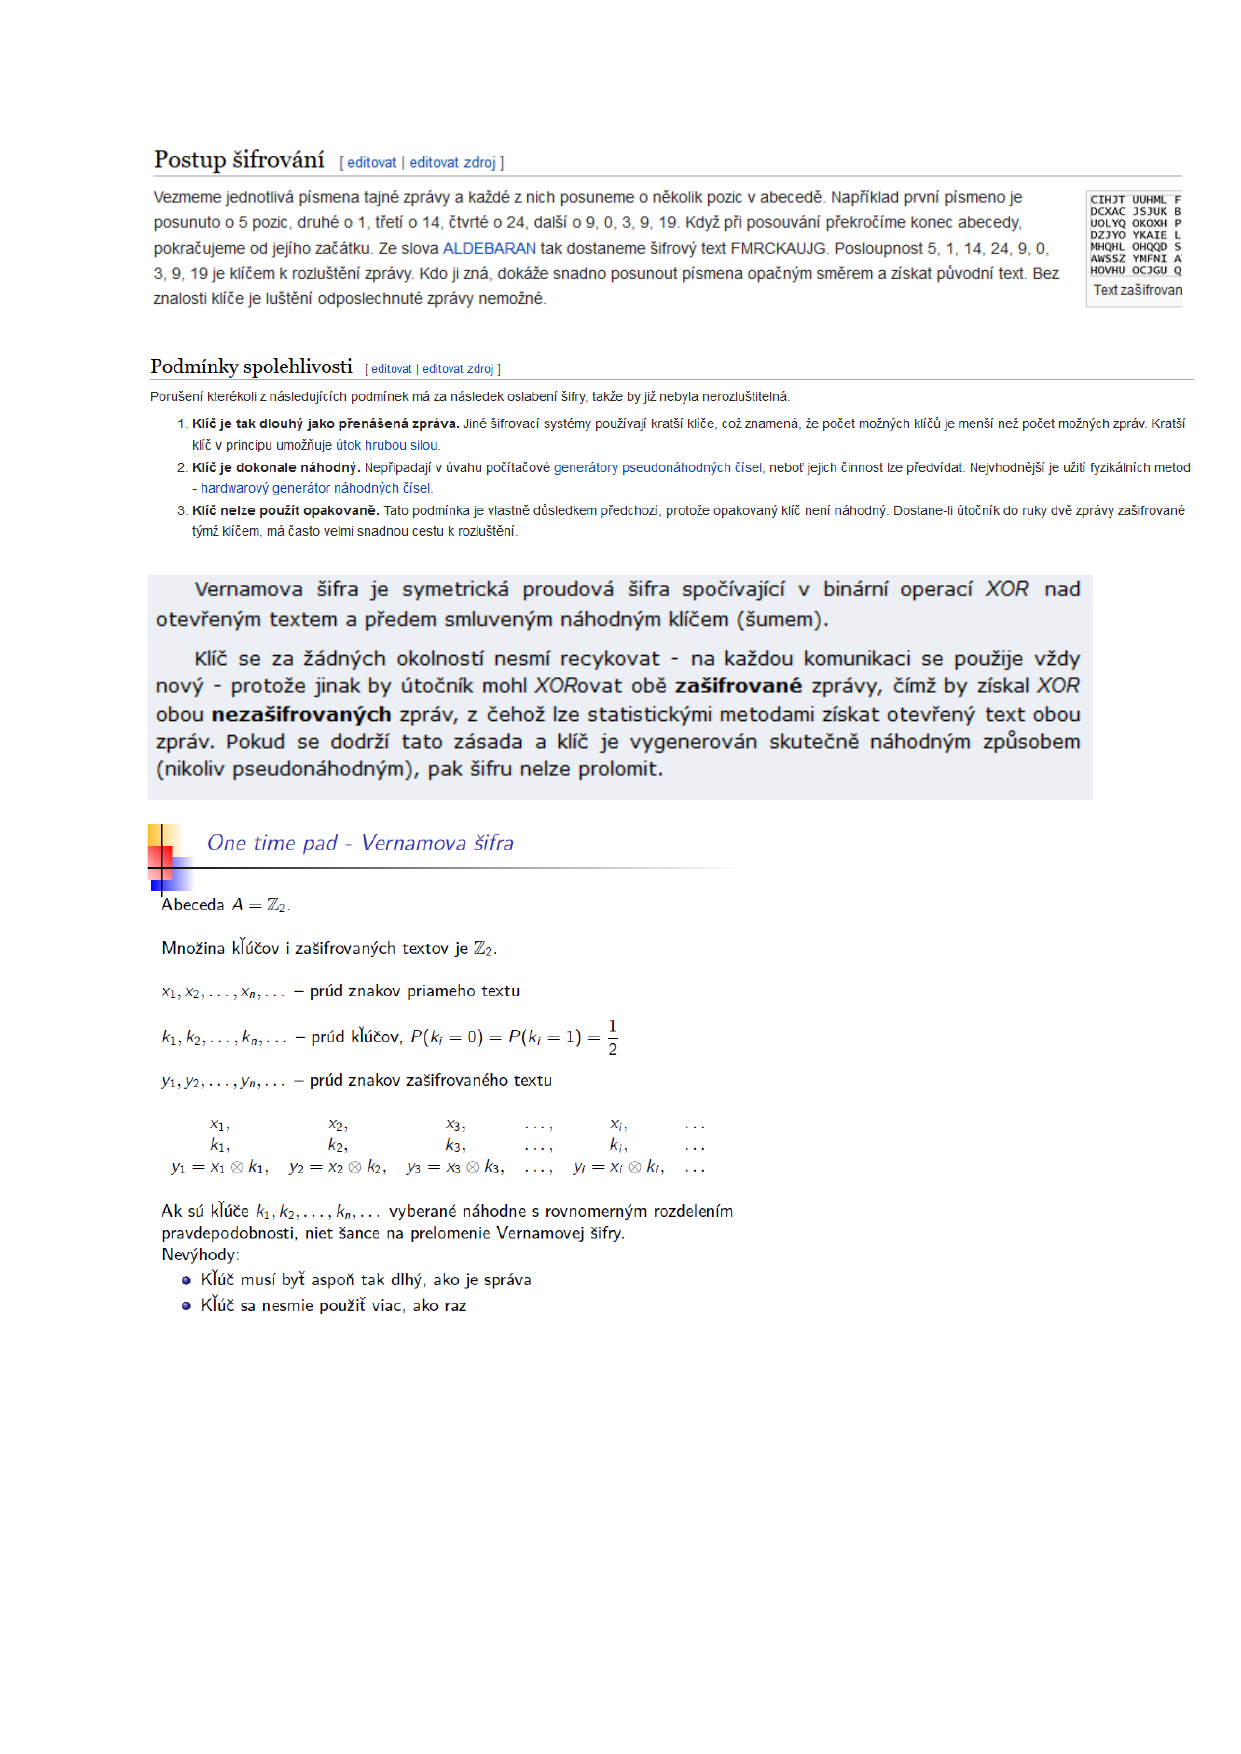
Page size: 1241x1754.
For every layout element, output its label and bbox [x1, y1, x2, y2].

picture [147, 824, 762, 1319]
picture [147, 575, 1093, 800]
picture [147, 147, 1182, 328]
picture [147, 352, 1194, 551]
